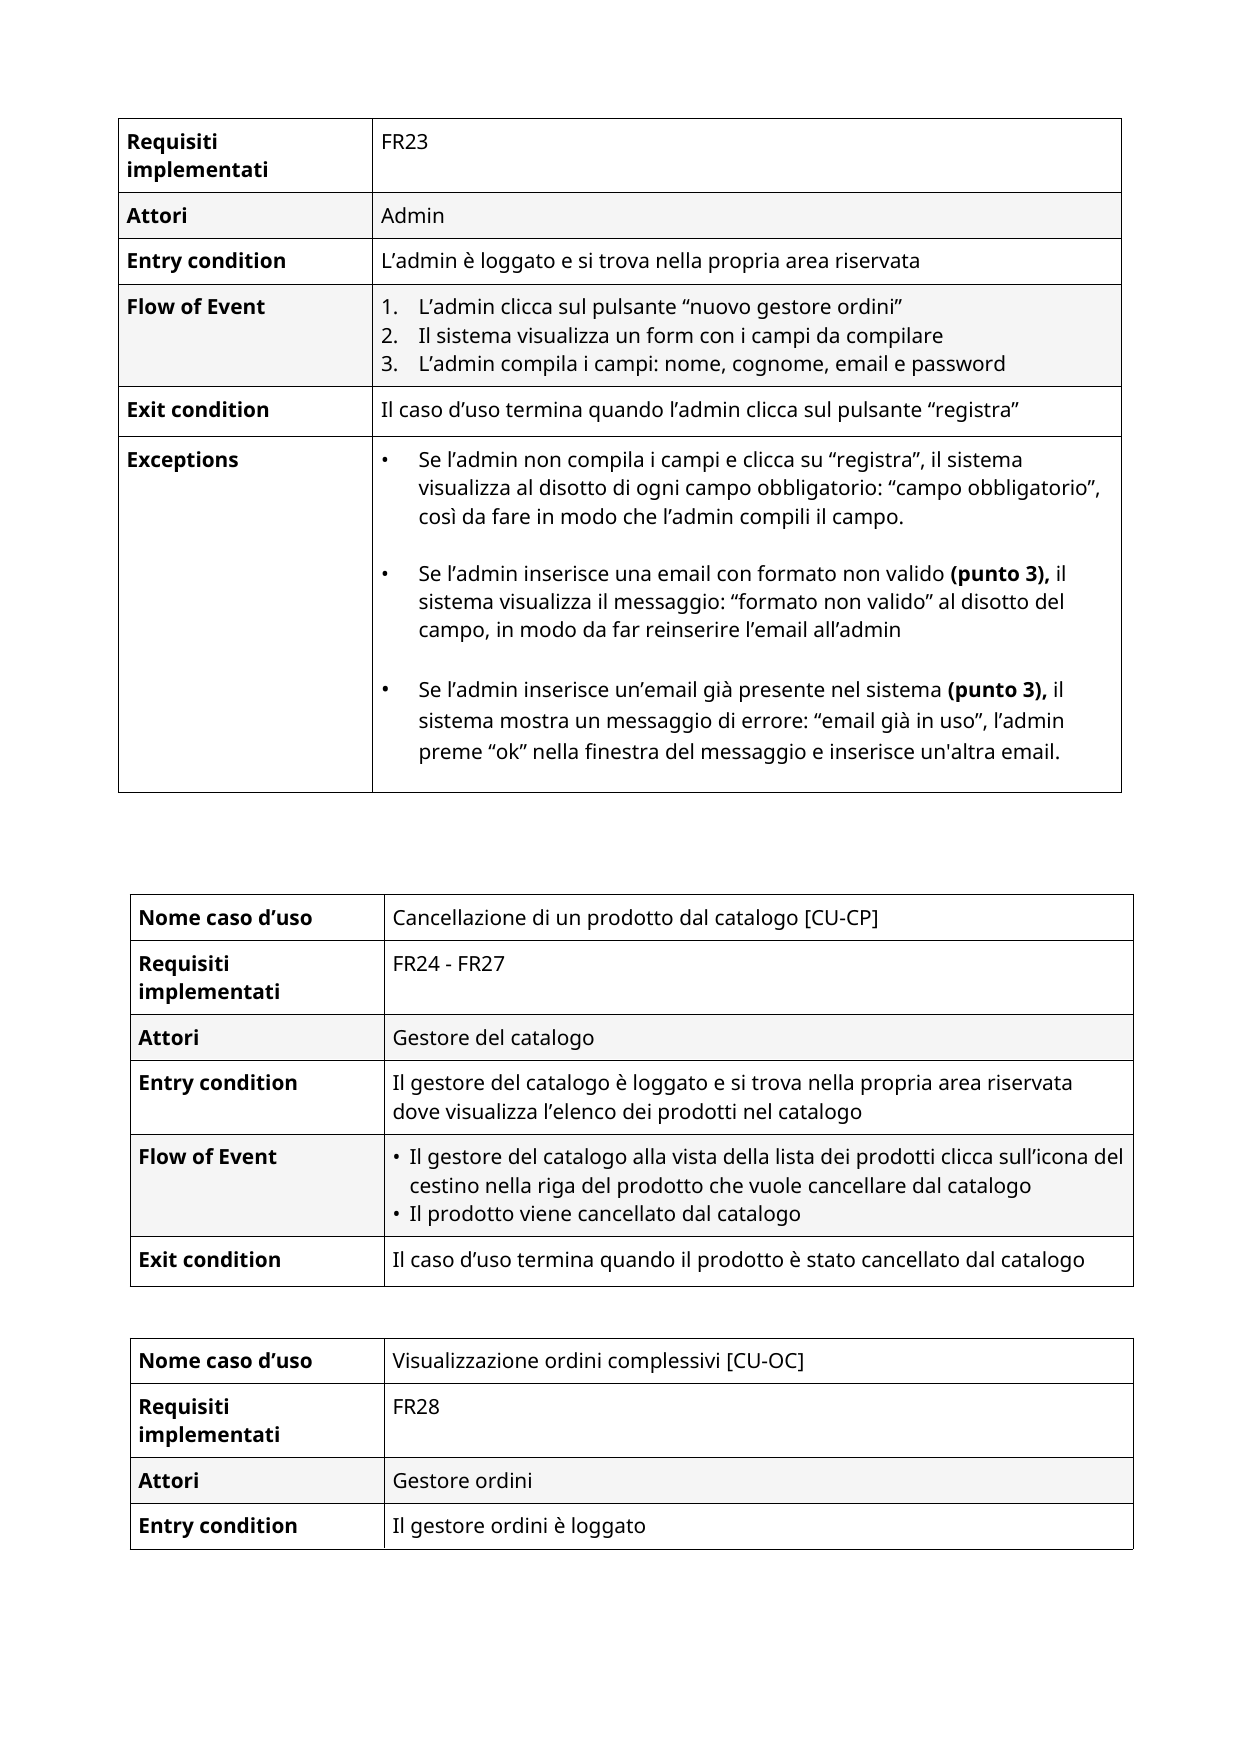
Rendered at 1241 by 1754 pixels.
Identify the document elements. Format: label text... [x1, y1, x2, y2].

table_cell L’admin è loggato e si trova nella propria area riservata [373, 239, 1121, 283]
table_cell FR24 - FR27 [385, 941, 1133, 1014]
table_cell Entry condition [131, 1061, 384, 1134]
table_header Cancellazione di un prodotto dal catalogo [CU-CP] [385, 895, 1133, 940]
table_cell Attori [119, 193, 372, 238]
table_cell Gestore ordini [385, 1458, 1133, 1503]
table_cell Il gestore del catalogo alla vista della lista dei prodotti clicca sull’icona del cestino nella riga del prodotto che vuole cancellare dal catalogo Il prodotto viene cancellato dal catalogo [385, 1135, 1133, 1236]
table_cell Gestore del catalogo [385, 1015, 1133, 1059]
table_header Nome caso d’uso [131, 1339, 384, 1383]
table_cell Exceptions [119, 437, 372, 792]
table_cell Exit condition [119, 387, 372, 436]
table_cell Se l’admin non compila i campi e clicca su “registra”, il sistema visualizza al disotto di ogni campo obbligatorio: “campo obbligatorio”, così da fare in modo che l’admin compili il campo. Se l’admin inserisce una email con formato non valido (punto 3), il sistema visualizza il messaggio: “formato non valido” al disotto del campo, in modo da far reinserire l’email all’admin Se l’admin inserisce un’email già presente nel sistema (punto 3), il sistema mostra un messaggio di errore: “email già in uso”, l’admin preme “ok” nella finestra del messaggio e inserisce un'altra email. [373, 437, 1121, 792]
table_cell Admin [373, 193, 1121, 238]
table_cell Entry condition [119, 239, 372, 283]
table_header Visualizzazione ordini complessivi [CU-OC] [385, 1339, 1133, 1383]
table_cell Il gestore ordini è loggato [385, 1504, 1133, 1548]
table_cell FR28 [385, 1384, 1133, 1457]
table_cell Il gestore del catalogo è loggato e si trova nella propria area riservata dove visualizza l’elenco dei prodotti nel catalogo [385, 1061, 1133, 1134]
table_cell Exit condition [131, 1237, 384, 1286]
table_cell Entry condition [131, 1504, 384, 1548]
table_cell Il caso d’uso termina quando l’admin clicca sul pulsante “registra” [373, 387, 1121, 436]
table_cell Attori [131, 1015, 384, 1059]
table_cell Requisiti implementati [131, 941, 384, 1014]
table_cell FR23 [373, 119, 1121, 192]
table_cell Flow of Event [131, 1135, 384, 1236]
table_cell Attori [131, 1458, 384, 1503]
table_cell Flow of Event [119, 285, 372, 386]
table_cell Requisiti implementati [119, 119, 372, 192]
table_cell L’admin clicca sul pulsante “nuovo gestore ordini” Il sistema visualizza un form con i campi da compilare L’admin compila i campi: nome, cognome, email e password [373, 285, 1121, 386]
table_header Nome caso d’uso [131, 895, 384, 940]
table_cell Requisiti implementati [131, 1384, 384, 1457]
table_cell Il caso d’uso termina quando il prodotto è stato cancellato dal catalogo [385, 1237, 1133, 1286]
